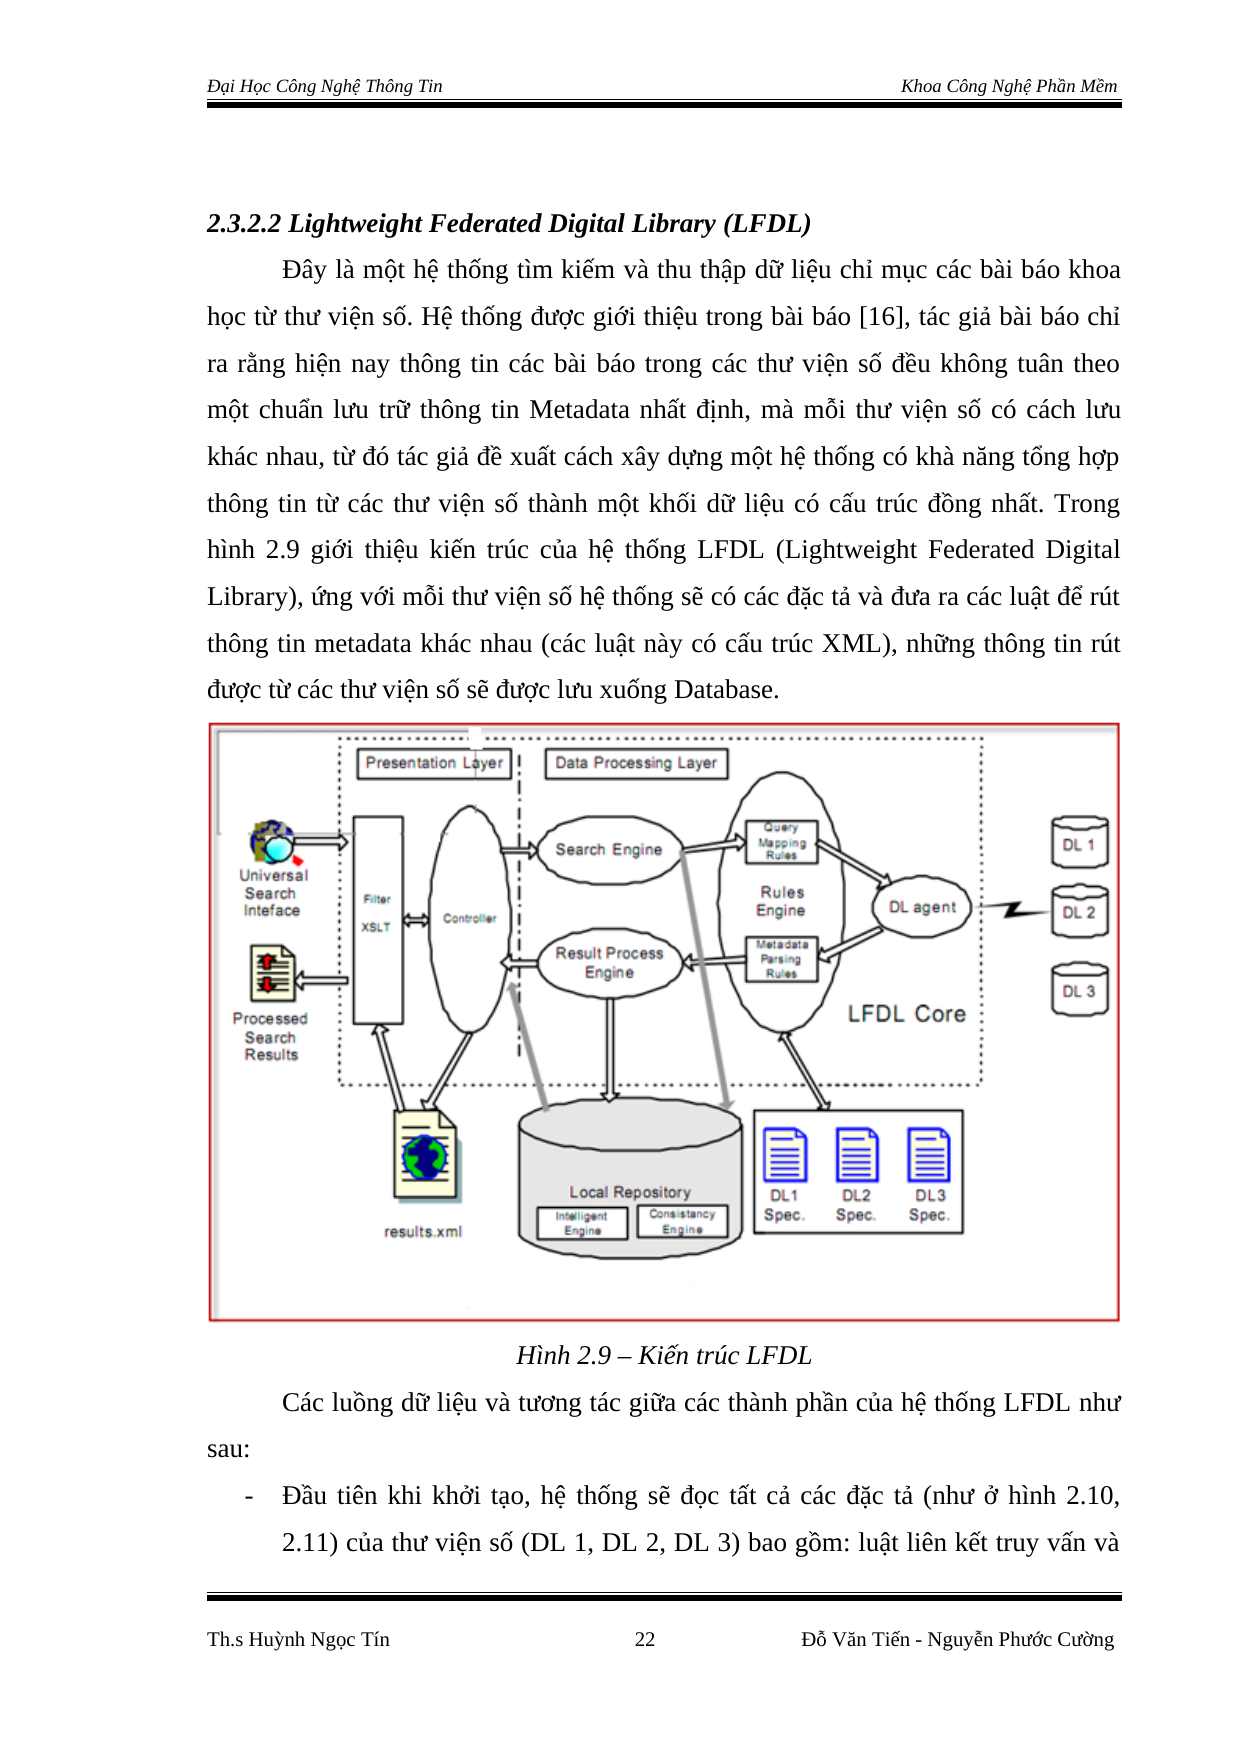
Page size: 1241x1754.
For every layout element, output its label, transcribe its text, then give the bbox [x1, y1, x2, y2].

text Các luồng dữ liệu và tương tác giữa các thành phần của hệ thống LFDL như sau: [207, 1386, 1122, 1464]
picture [206, 720, 1123, 1326]
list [244, 1479, 1122, 1557]
subtitle Hình 2.9 – Kiến trúc LFDL [207, 1339, 1122, 1370]
text Đây là một hệ thống tìm kiếm và thu thập dữ liệu chỉ mục các bài báo khoa học từ thư viện số. Hệ thống được giới thiệu trong bài báo [16], tác giả bài báo chỉ ra rằng hiện nay thông tin các bài báo trong các thư viện số đều không tuân theo một chuẩn lưu trữ thông tin Metadata nhất định, mà mỗi thư viện số có cách lưu khác nhau, từ đó tác giả đề xuất cách xây dựng một hệ thống có khà năng tổng hợp thông tin từ các thư viện số thành một khối dữ liệu có cấu trúc đồng nhất. Trong hình 2.9 giới thiệu kiến trúc của hệ thống LFDL (Lightweight Federated Digital Library), ứng với mỗi thư viện số hệ thống sẽ có các đặc tả và đưa ra các luật để rút thông tin metadata khác nhau (các luật này có cấu trúc XML), những thông tin rút được từ các thư viện số sẽ được lưu xuống Database. [207, 253, 1122, 704]
subtitle 2.3.2.2 Lightweight Federated Digital Library (LFDL) [207, 207, 1122, 238]
